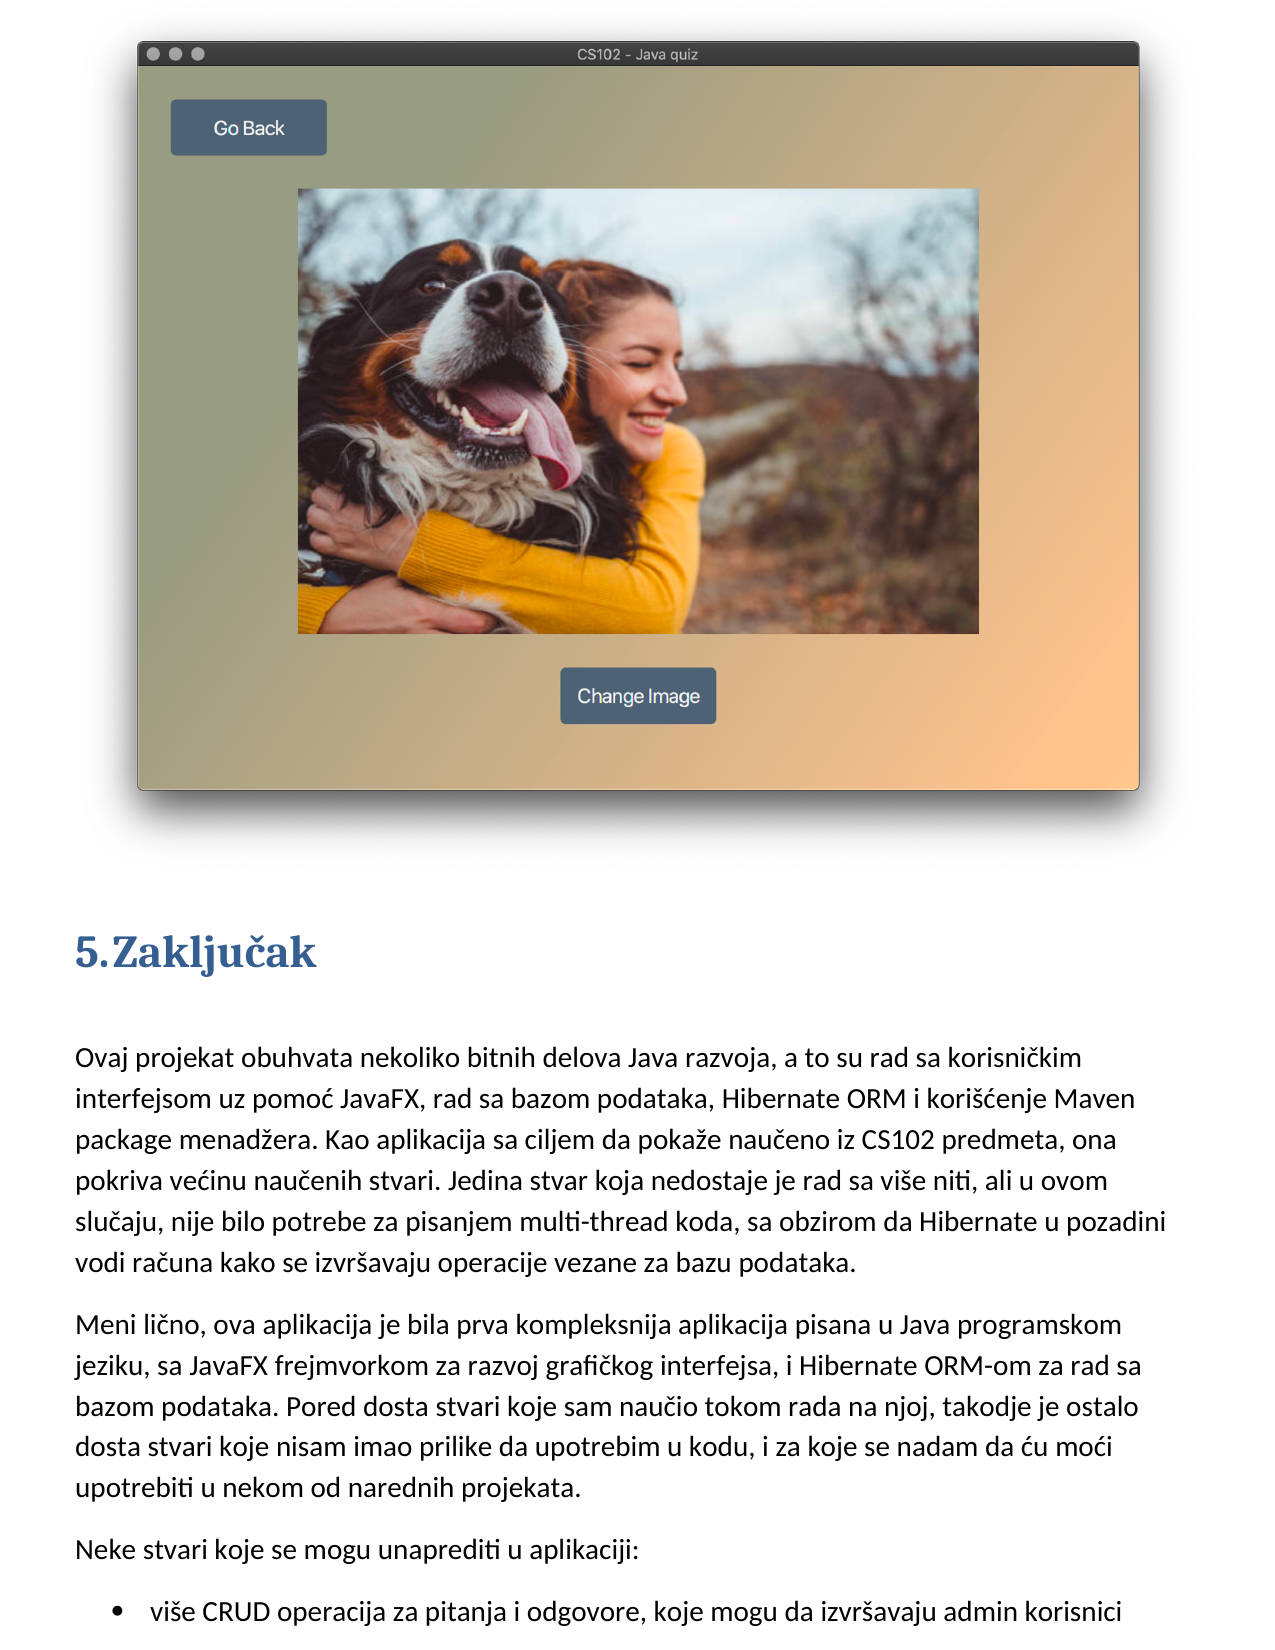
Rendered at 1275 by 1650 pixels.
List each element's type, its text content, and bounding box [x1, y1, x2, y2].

subtitle Zaključak [75, 926, 1200, 978]
text Ovaj projekat obuhvata nekoliko bitnih delova Java razvoja, a to su rad sa korisničkim interfejsom uz pomoć JavaFX, rad sa bazom podataka, Hibernate ORM i korišćenje Maven package menadžera. Kao aplikacija sa ciljem da pokaže naučeno iz CS102 predmeta, ona pokriva većinu naučenih stvari. Jedina stvar koja nedostaje je rad sa više niti, ali u ovom slučaju, nije bilo potrebe za pisanjem multi-thread koda, sa obzirom da Hibernate u pozadini vodi računa kako se izvršavaju operacije vezane za bazu podataka. [75, 1039, 1200, 1279]
list više CRUD operacija za pitanja i odgovore, koje mogu da izvršavaju admin korisnici [112, 1593, 1200, 1629]
text Neke stvari koje se mogu unaprediti u aplikaciji: [75, 1531, 1200, 1567]
picture [75, 0, 1200, 872]
text Meni lično, ova aplikacija je bila prva kompleksnija aplikacija pisana u Java programskom jeziku, sa JavaFX frejmvorkom za razvoj grafičkog interfejsa, i Hibernate ORM-om za rad sa bazom podataka. Pored dosta stvari koje sam naučio tokom rada na njoj, takodje je ostalo dosta stvari koje nisam imao prilike da upotrebim u kodu, i za koje se nadam da ću moći upotrebiti u nekom od narednih projekata. [75, 1306, 1200, 1505]
